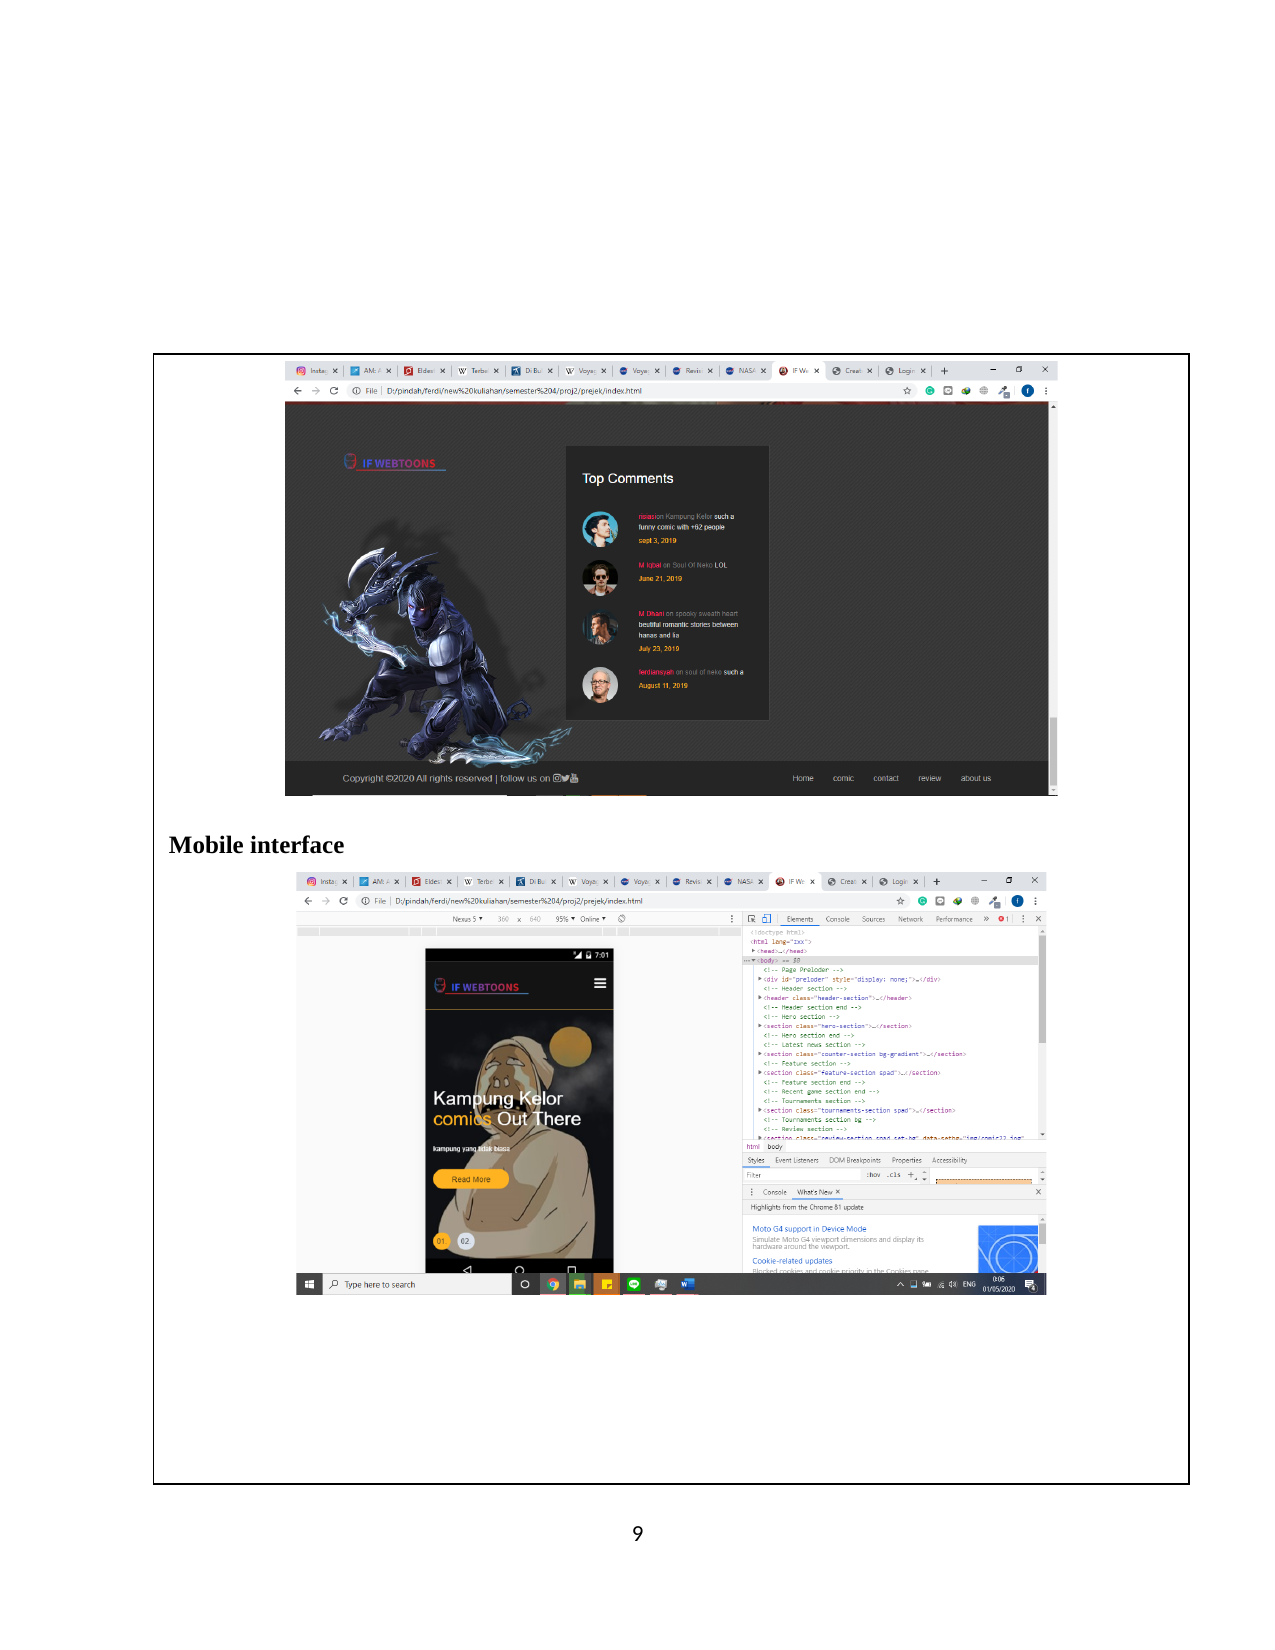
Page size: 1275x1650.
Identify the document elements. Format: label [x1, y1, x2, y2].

picture [296, 872, 1047, 1295]
picture [285, 361, 1058, 796]
